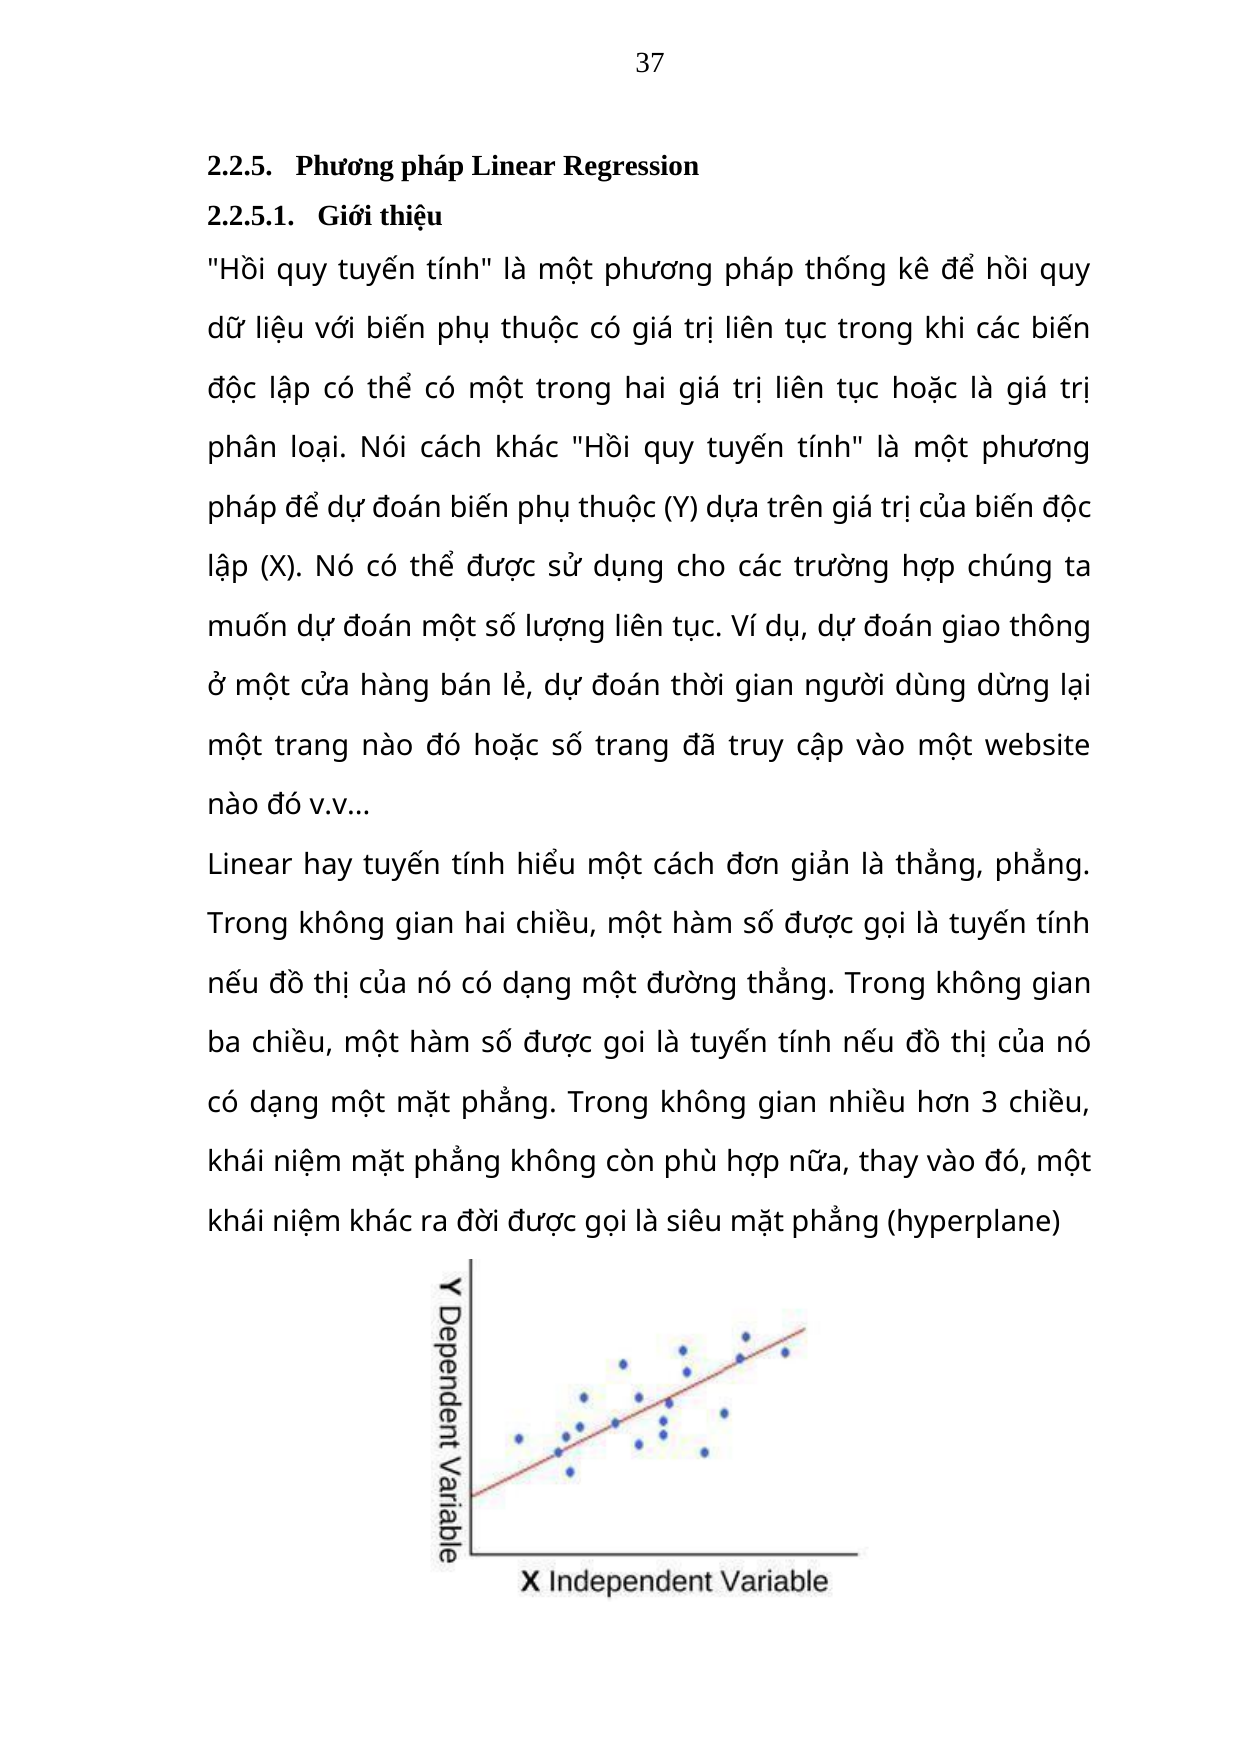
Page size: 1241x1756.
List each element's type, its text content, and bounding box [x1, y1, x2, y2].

picture [430, 1259, 869, 1602]
text "Hồi quy tuyến tính" là một phương pháp thống kê để hồi quy dữ liệu với biến phụ thuộc có giá trị liên tục trong khi các biến độc lập có thể có một trong hai giá trị liên tục hoặc là giá trị phân loại. Nói cách khác "Hồi quy tuyến tính" là một phương pháp để dự đoán biến phụ thuộc (Y) dựa trên giá trị của biến độc lập (X). Nó có thể được sử dụng cho các trường hợp chúng ta muốn dự đoán một số lượng liên tục. Ví dụ, dự đoán giao thông ở một cửa hàng bán lẻ, dự đoán thời gian người dùng dừng lại một trang nào đó hoặc số trang đã truy cập vào một website nào đó v.v... [207, 248, 1092, 823]
subtitle Giới thiệu [207, 198, 1092, 232]
text Linear hay tuyến tính hiểu một cách đơn giản là thẳng, phẳng. Trong không gian hai chiều, một hàm số được gọi là tuyến tính nếu đồ thị của nó có dạng một đường thẳng. Trong không gian ba chiều, một hàm số được goi là tuyến tính nếu đồ thị của nó có dạng một mặt phẳng. Trong không gian nhiều hơn 3 chiều, khái niệm mặt phẳng không còn phù hợp nữa, thay vào đó, một khái niệm khác ra đời được gọi là siêu mặt phẳng (hyperplane) [207, 843, 1092, 1240]
subtitle Phương pháp Linear Regression [207, 148, 1092, 181]
